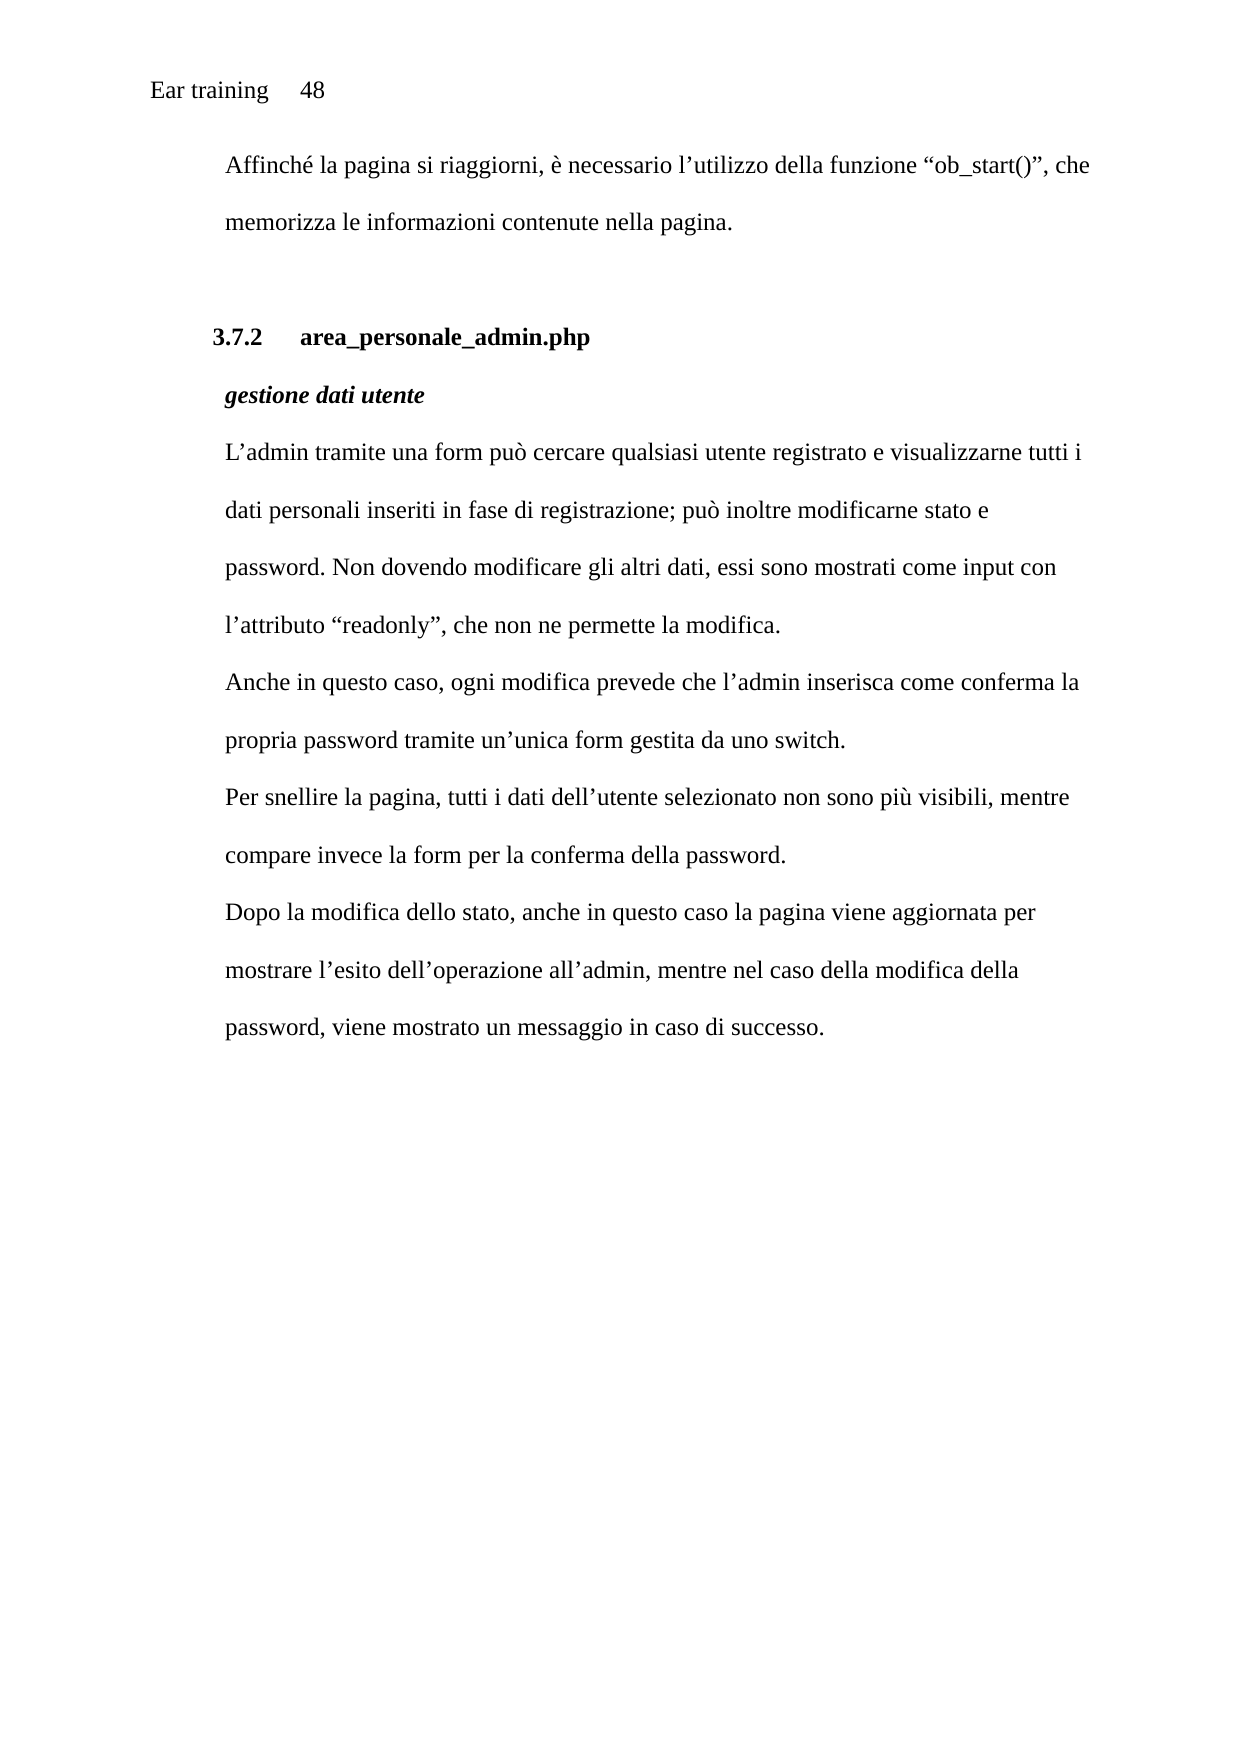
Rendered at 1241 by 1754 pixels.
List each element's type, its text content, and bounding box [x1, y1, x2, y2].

text Affinché la pagina si riaggiorni, è necessario l’utilizzo della funzione “ob_start()”, che memorizza le informazioni contenute nella pagina. [225, 150, 1090, 236]
text Anche in questo caso, ogni modifica prevede che l’admin inserisca come conferma la propria password tramite un’unica form gestita da uno switch. [225, 667, 1090, 754]
text Per snellire la pagina, tutti i dati dell’utente selezionato non sono più visibili, mentre compare invece la form per la conferma della password. [225, 782, 1090, 869]
text gestione dati utente [150, 380, 1090, 409]
text Dopo la modifica dello stato, anche in questo caso la pagina viene aggiornata per mostrare l’esito dell’operazione all’admin, mentre nel caso della modifica della password, viene mostrato un messaggio in caso di successo. [225, 897, 1090, 1041]
subtitle area_personale_admin.php [262, 322, 1090, 351]
text L’admin tramite una form può cercare qualsiasi utente registrato e visualizzarne tutti i dati personali inseriti in fase di registrazione; può inoltre modificarne stato e password. Non dovendo modificare gli altri dati, essi sono mostrati come input con l’attributo “readonly”, che non ne permette la modifica. [225, 437, 1090, 639]
